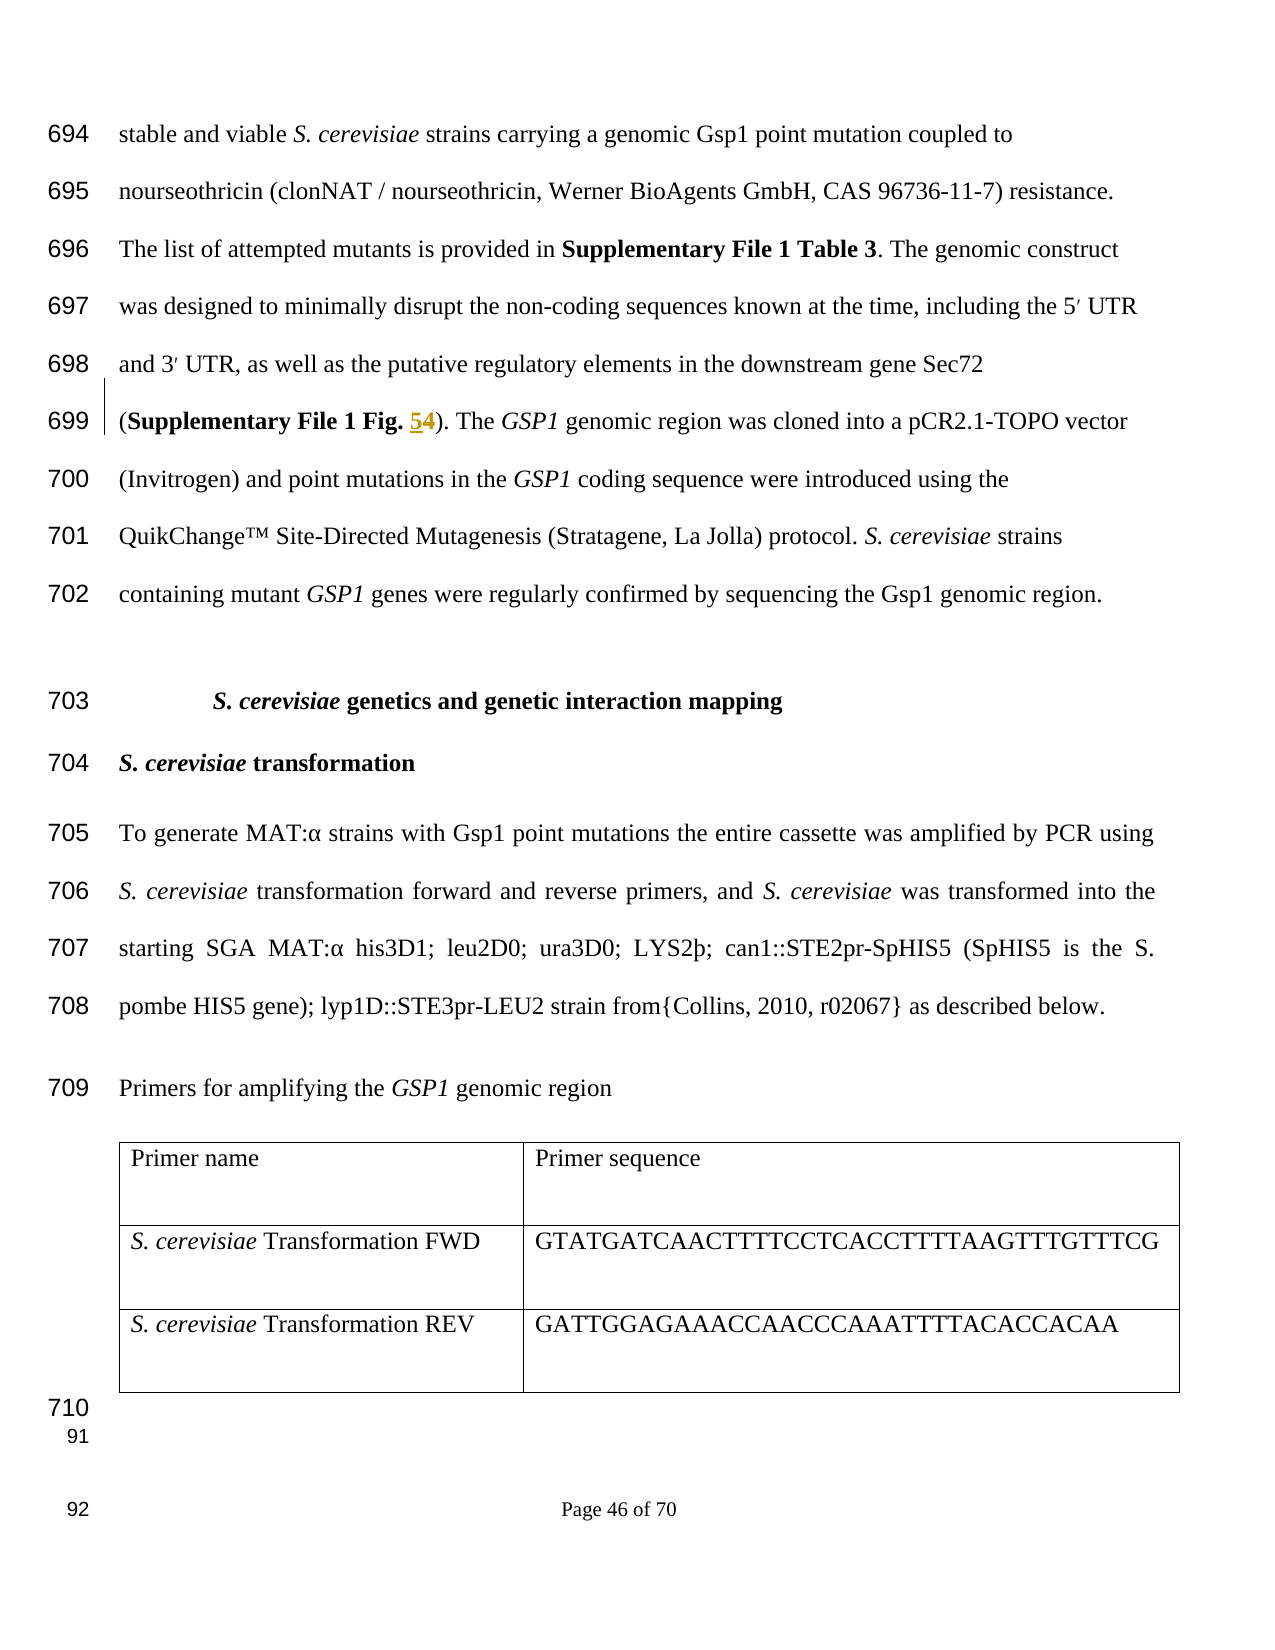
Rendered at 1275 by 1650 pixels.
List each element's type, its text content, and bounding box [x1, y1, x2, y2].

subtitle S. cerevisiae genetics and genetic interaction mapping [213, 686, 1156, 715]
table_cell GATTGGAGAAACCAACCCAAATTTTACACCACAA [524, 1310, 1179, 1392]
table_cell GTATGATCAACTTTTCCTCACCTTTTAAGTTTGTTTCG [524, 1226, 1179, 1308]
text Primers for amplifying the GSP1 genomic region [119, 1073, 1156, 1102]
table_cell S. cerevisiae Transformation FWD [120, 1226, 523, 1308]
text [119, 119, 1156, 607]
table_header Primer sequence [524, 1143, 1179, 1225]
text To generate MAT:α strains with Gsp1 point mutations the entire cassette was amplified by PCR using S. cerevisiae transformation forward and reverse primers, and S. cerevisiae was transformed into the starting SGA MAT:α his3D1; leu2D0; ura3D0; LYS2þ; can1::STE2pr-SpHIS5 (SpHIS5 is the S. pombe HIS5 gene); lyp1D::STE3pr-LEU2 strain from{Collins, 2010, r02067} as described below. [119, 818, 1156, 1020]
table_cell S. cerevisiae Transformation REV [120, 1310, 523, 1392]
table_header Primer name [120, 1143, 523, 1225]
subtitle S. cerevisiae transformation [119, 748, 1156, 777]
